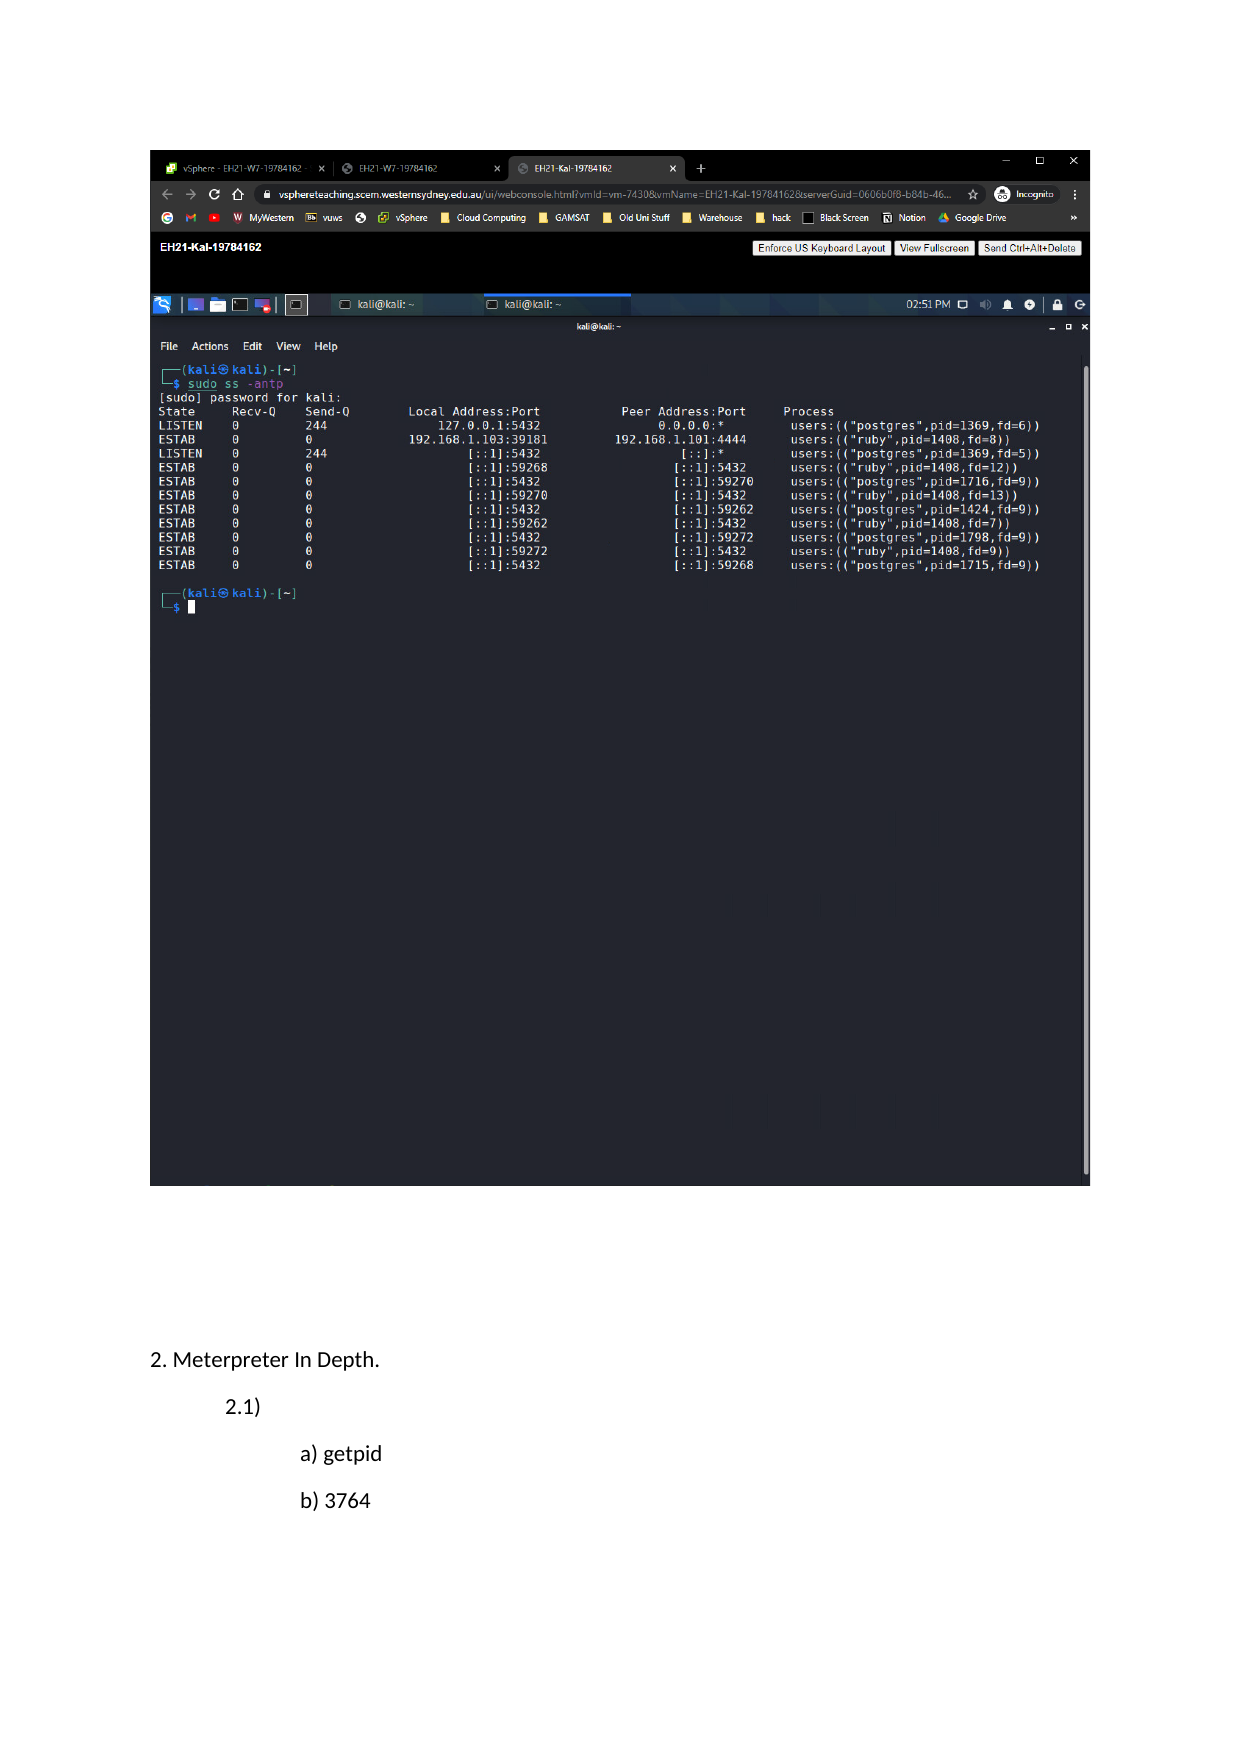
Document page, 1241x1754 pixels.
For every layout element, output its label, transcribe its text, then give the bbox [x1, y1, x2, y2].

picture [150, 150, 1091, 1186]
text a) getpid [150, 1439, 1090, 1467]
text 2. Meterpreter In Depth. [150, 1345, 1090, 1373]
text b) 3764 [150, 1486, 1090, 1514]
text 2.1) [150, 1392, 1090, 1420]
